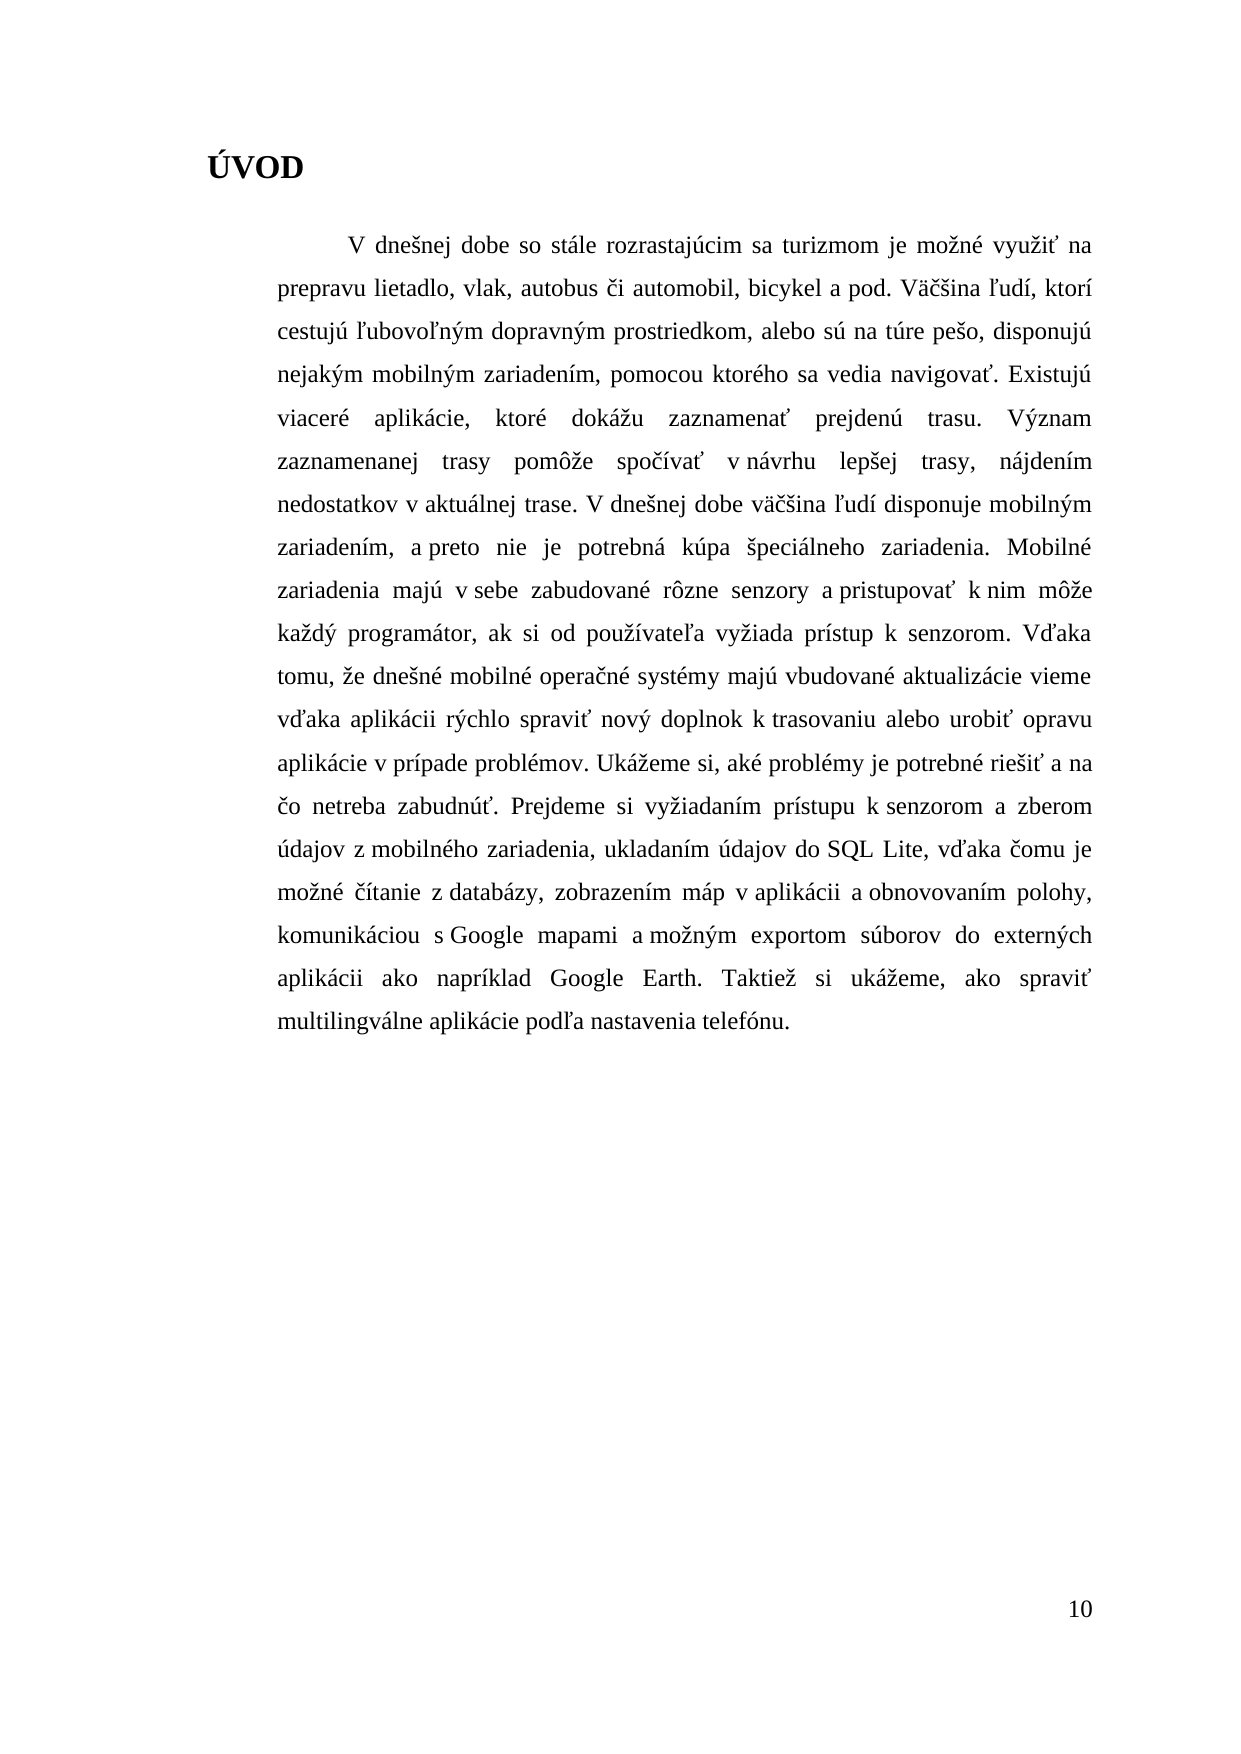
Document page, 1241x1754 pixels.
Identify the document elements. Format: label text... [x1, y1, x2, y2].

subtitle Úvod [207, 148, 1092, 186]
text V dnešnej dobe so stále rozrastajúcim sa turizmom je možné využiť na prepravu lietadlo, vlak, autobus či automobil, bicykel a pod. Väčšina ľudí, ktorí cestujú ľubovoľným dopravným prostriedkom, alebo sú na túre pešo, disponujú nejakým mobilným zariadením, pomocou ktorého sa vedia navigovať. Existujú viaceré aplikácie, ktoré dokážu zaznamenať prejdenú trasu. Význam zaznamenanej trasy pomôže spočívať v návrhu lepšej trasy, nájdením nedostatkov v aktuálnej trase. V dnešnej dobe väčšina ľudí disponuje mobilným zariadením, a preto nie je potrebná kúpa špeciálneho zariadenia. Mobilné zariadenia majú v sebe zabudované rôzne senzory a pristupovať k nim môže každý programátor, ak si od používateľa vyžiada prístup k senzorom. Vďaka tomu, že dnešné mobilné operačné systémy majú vbudované aktualizácie vieme vďaka aplikácii rýchlo spraviť nový doplnok k trasovaniu alebo urobiť opravu aplikácie v prípade problémov. Ukážeme si, aké problémy je potrebné riešiť a na čo netreba zabudnúť. Prejdeme si vyžiadaním prístupu k senzorom a zberom údajov z mobilného zariadenia, ukladaním údajov do SQL Lite, vďaka čomu je možné čítanie z databázy, zobrazením máp v aplikácii a obnovovaním polohy, komunikáciou s Google mapami a možným exportom súborov do externých aplikácii ako napríklad Google Earth. Taktiež si ukážeme, ako spraviť multilingválne aplikácie podľa nastavenia telefónu. [277, 230, 1092, 1035]
